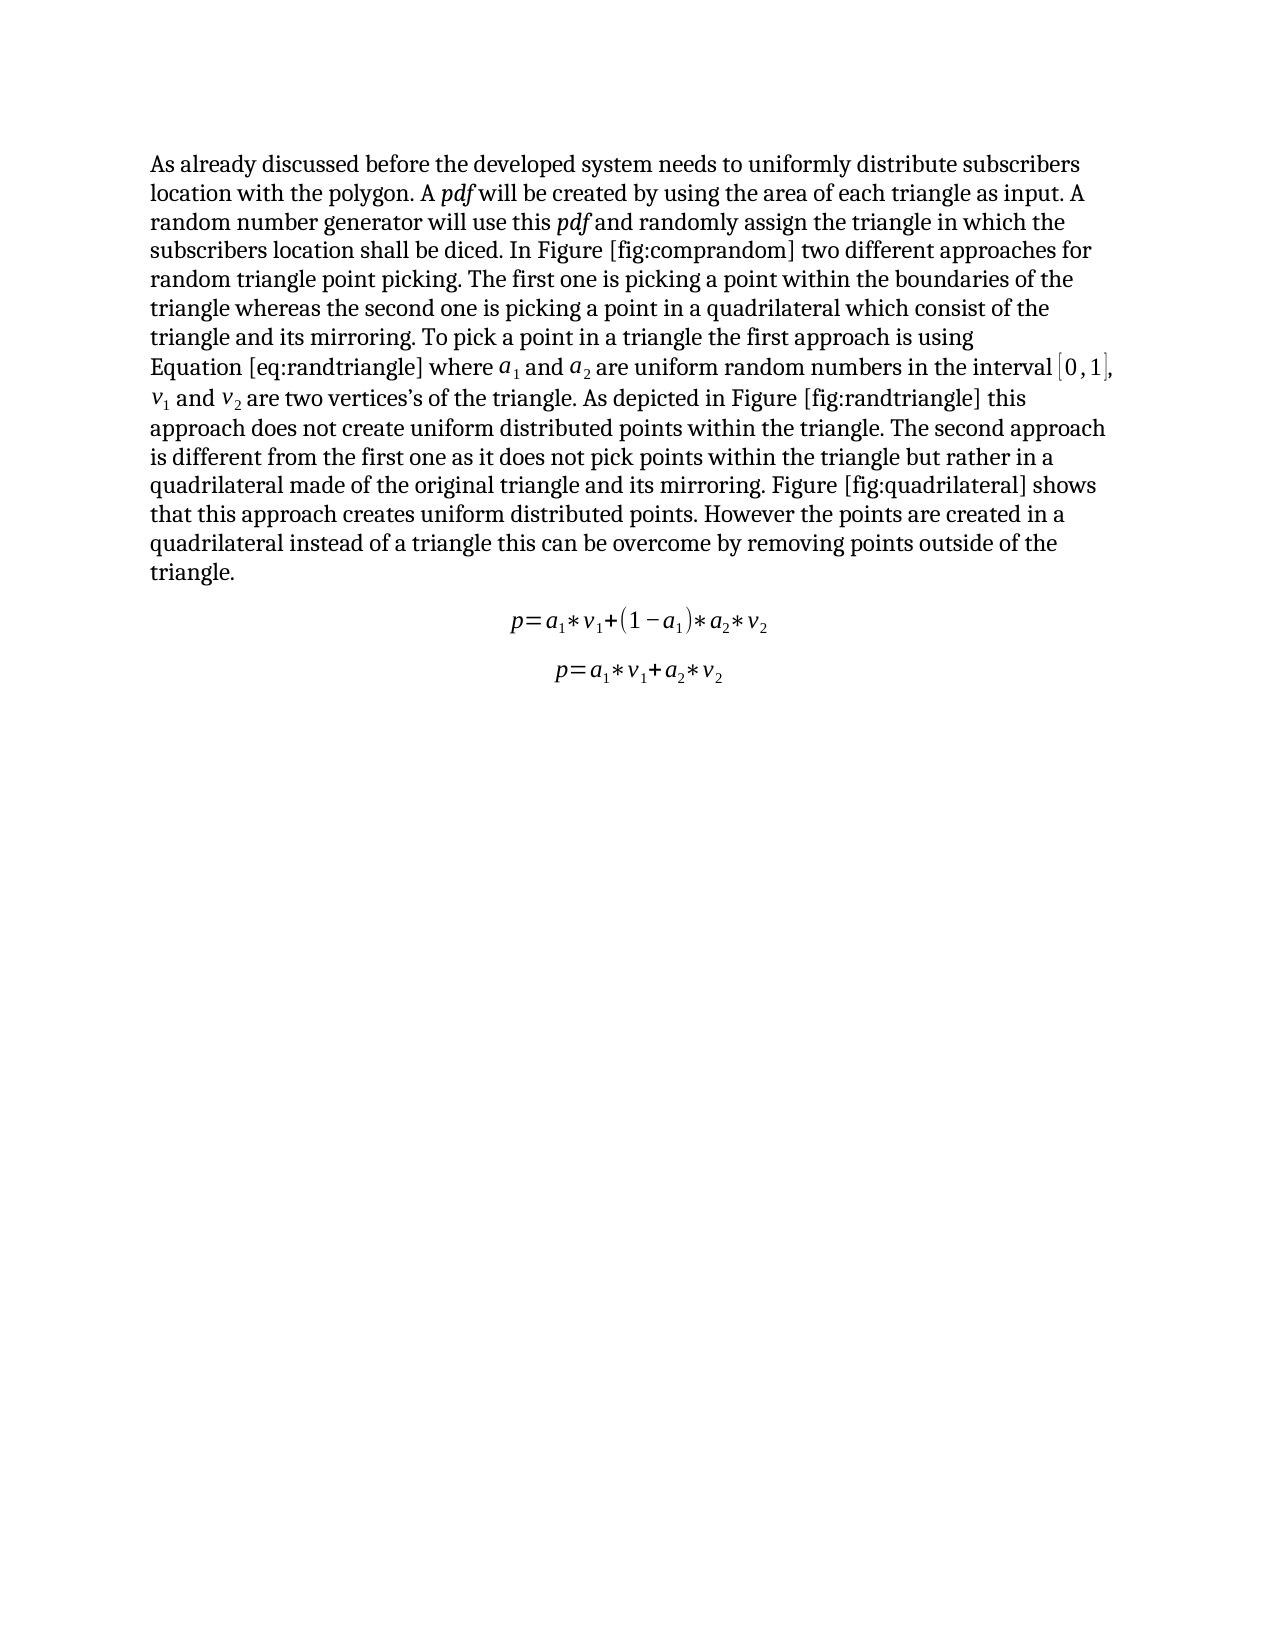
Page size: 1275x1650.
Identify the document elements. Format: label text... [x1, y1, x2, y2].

text As already discussed before the developed system needs to uniformly distribute subscribers location with the polygon. A pdf will be created by using the area of each triangle as input. A random number generator will use this pdf and randomly assign the triangle in which the subscribers location shall be diced. In Figure [fig:comprandom] two different approaches for random triangle point picking. The first one is picking a point within the boundaries of the triangle whereas the second one is picking a point in a quadrilateral which consist of the triangle and its mirroring. To pick a point in a triangle the first approach is using Equation [eq:randtriangle] where and are uniform random numbers in the interval , and are two vertices’s of the triangle. As depicted in Figure [fig:randtriangle] this approach does not create uniform distributed points within the triangle. The second approach is different from the first one as it does not pick points within the triangle but rather in a quadrilateral made of the original triangle and its mirroring. Figure [fig:quadrilateral] shows that this approach creates uniform distributed points. However the points are created in a quadrilateral instead of a triangle this can be overcome by removing points outside of the triangle. [150, 150, 1125, 586]
